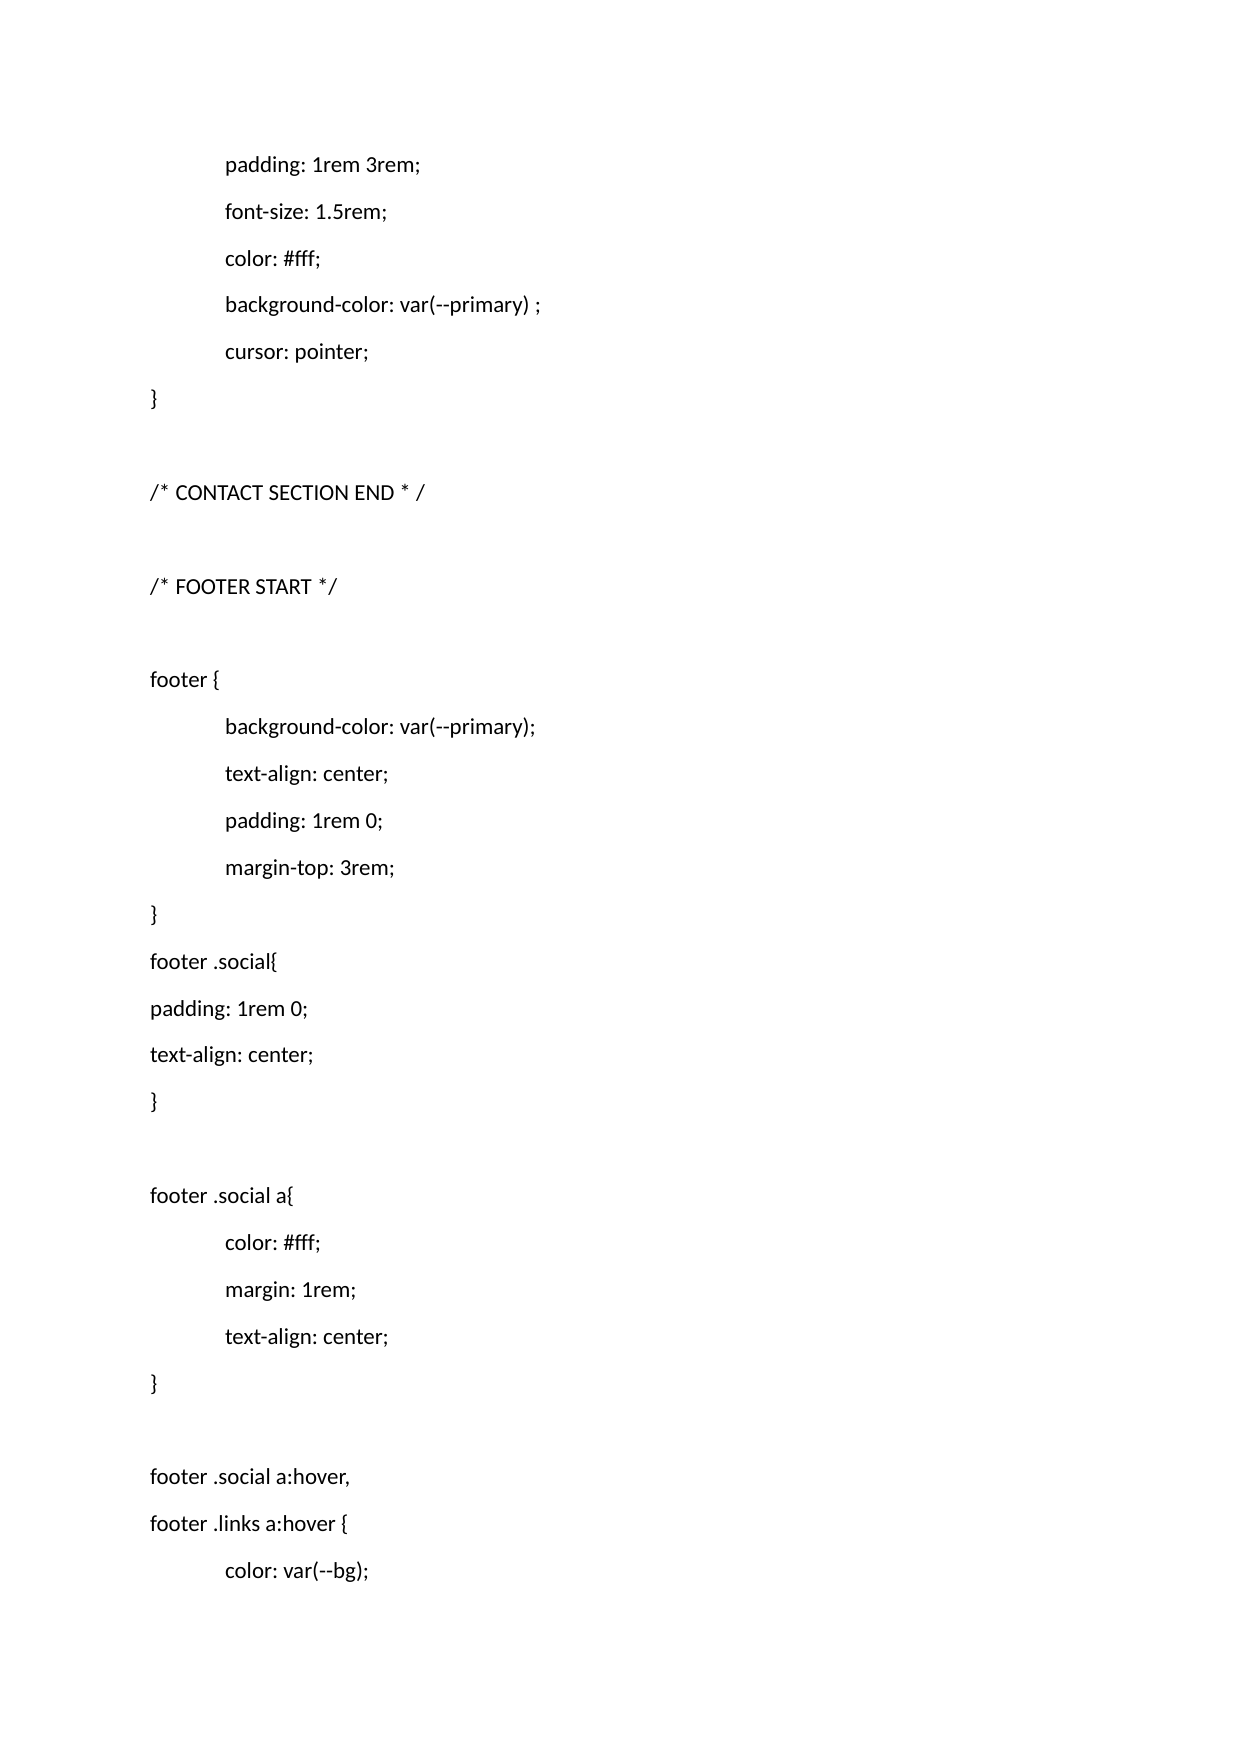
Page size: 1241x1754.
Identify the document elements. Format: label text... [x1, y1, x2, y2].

text cursor: pointer; [150, 337, 1090, 366]
text text-align: center; [150, 1322, 1090, 1350]
text padding: 1rem 0; [150, 806, 1090, 834]
text /* CONTACT SECTION END * / [150, 478, 1090, 506]
text color: #fff; [150, 244, 1090, 272]
text footer .social{ [150, 947, 1090, 975]
text margin: 1rem; [150, 1275, 1090, 1303]
text padding: 1rem 0; [150, 994, 1090, 1022]
text text-align: center; [150, 759, 1090, 787]
text /* FOOTER START */ [150, 572, 1090, 600]
text padding: 1rem 3rem; [150, 150, 1090, 178]
text footer .social a{ [150, 1181, 1090, 1209]
text } [150, 1087, 1090, 1116]
text font-size: 1.5rem; [150, 197, 1090, 225]
text color: #fff; [150, 1228, 1090, 1256]
text footer .social a:hover, [150, 1462, 1090, 1491]
text background-color: var(--primary) ; [150, 291, 1090, 319]
text footer { [150, 666, 1090, 694]
text margin-top: 3rem; [150, 853, 1090, 881]
text } [150, 1369, 1090, 1397]
text color: var(--bg); [150, 1556, 1090, 1584]
text text-align: center; [150, 1041, 1090, 1069]
text } [150, 384, 1090, 412]
text background-color: var(--primary); [150, 712, 1090, 741]
text } [150, 900, 1090, 928]
text footer .links a:hover { [150, 1509, 1090, 1537]
